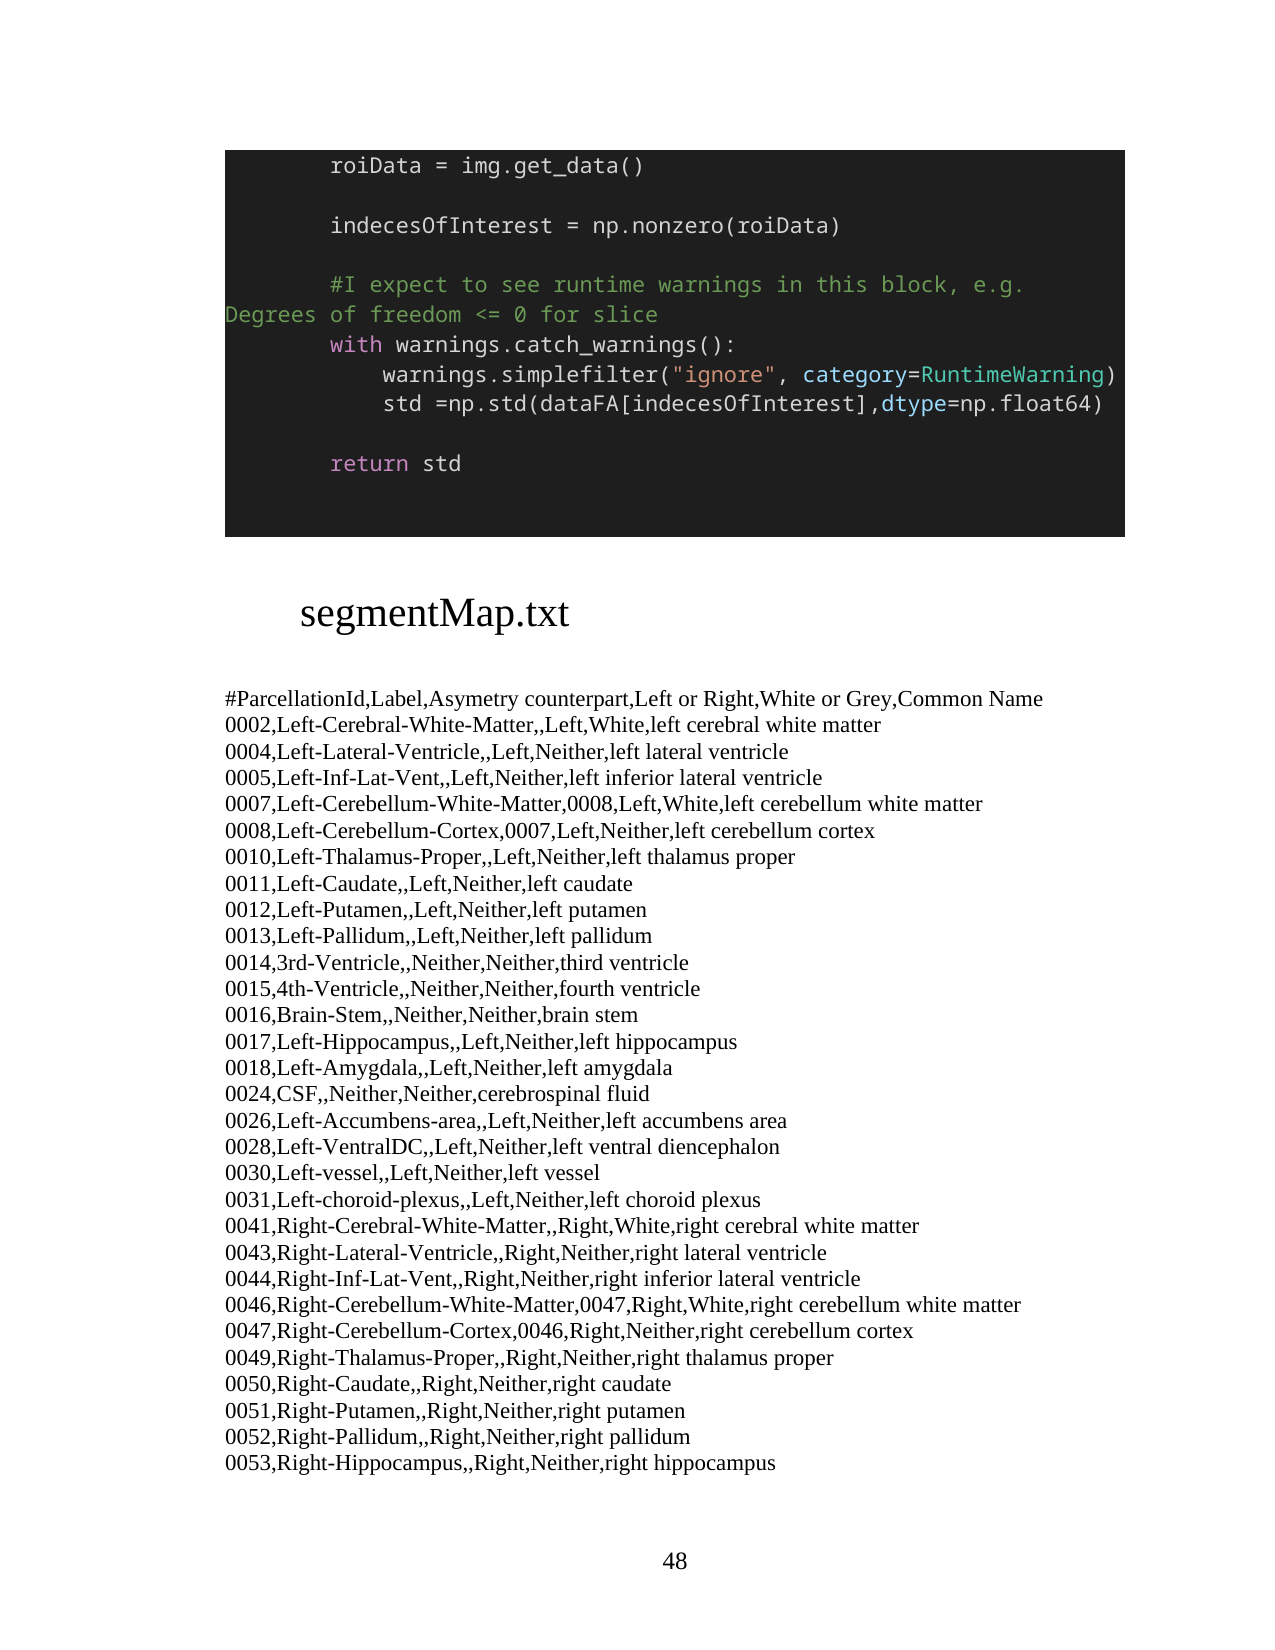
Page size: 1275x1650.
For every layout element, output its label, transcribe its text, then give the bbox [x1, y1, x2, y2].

text 0053,Right-Hippocampus,,Right,Neither,right hippocampus [225, 1449, 1125, 1476]
text 0041,Right-Cerebral-White-Matter,,Right,White,right cerebral white matter [225, 1212, 1125, 1238]
text 0011,Left-Caudate,,Left,Neither,left caudate [225, 869, 1125, 896]
text 0014,3rd-Ventricle,,Neither,Neither,third ventricle [225, 949, 1125, 975]
text 0013,Left-Pallidum,,Left,Neither,left pallidum [225, 922, 1125, 949]
text warnings.simplefilter("ignore", category=RuntimeWarning) [225, 358, 1125, 388]
text 0018,Left-Amygdala,,Left,Neither,left amygdala [225, 1054, 1125, 1080]
text std =np.std(dataFA[indecesOfInterest],dtype=np.float64) [225, 388, 1125, 418]
text 0047,Right-Cerebellum-Cortex,0046,Right,Neither,right cerebellum cortex [225, 1318, 1125, 1344]
text 0052,Right-Pallidum,,Right,Neither,right pallidum [225, 1423, 1125, 1449]
text 0046,Right-Cerebellum-White-Matter,0047,Right,White,right cerebellum white matter [225, 1291, 1125, 1318]
text 0005,Left-Inf-Lat-Vent,,Left,Neither,left inferior lateral ventricle [225, 764, 1125, 791]
text indecesOfInterest = np.nonzero(roiData) [225, 209, 1125, 239]
text 0024,CSF,,Neither,Neither,cerebrospinal fluid [225, 1080, 1125, 1107]
text 0016,Brain-Stem,,Neither,Neither,brain stem [225, 1001, 1125, 1028]
text 0028,Left-VentralDC,,Left,Neither,left ventral diencephalon [225, 1133, 1125, 1159]
text 0004,Left-Lateral-Ventricle,,Left,Neither,left lateral ventricle [225, 738, 1125, 764]
text 0012,Left-Putamen,,Left,Neither,left putamen [225, 896, 1125, 922]
text 0008,Left-Cerebellum-Cortex,0007,Left,Neither,left cerebellum cortex [225, 817, 1125, 843]
text 0030,Left-vessel,,Left,Neither,left vessel [225, 1159, 1125, 1186]
text 0051,Right-Putamen,,Right,Neither,right putamen [225, 1397, 1125, 1423]
text return std [225, 448, 1125, 478]
text 0007,Left-Cerebellum-White-Matter,0008,Left,White,left cerebellum white matter [225, 791, 1125, 817]
text 0043,Right-Lateral-Ventricle,,Right,Neither,right lateral ventricle [225, 1238, 1125, 1265]
text 0044,Right-Inf-Lat-Vent,,Right,Neither,right inferior lateral ventricle [225, 1265, 1125, 1291]
text #I expect to see runtime warnings in this block, e.g. Degrees of freedom <= 0 for slice [225, 269, 1125, 329]
text with warnings.catch_warnings(): [225, 329, 1125, 358]
text #ParcellationId,Label,Asymetry counterpart,Left or Right,White or Grey,Common Name [225, 685, 1125, 711]
text 0010,Left-Thalamus-Proper,,Left,Neither,left thalamus proper [225, 843, 1125, 869]
text 0002,Left-Cerebral-White-Matter,,Left,White,left cerebral white matter [225, 711, 1125, 738]
text 0017,Left-Hippocampus,,Left,Neither,left hippocampus [225, 1028, 1125, 1054]
text 0015,4th-Ventricle,,Neither,Neither,fourth ventricle [225, 975, 1125, 1001]
text 0031,Left-choroid-plexus,,Left,Neither,left choroid plexus [225, 1186, 1125, 1212]
text 0049,Right-Thalamus-Proper,,Right,Neither,right thalamus proper [225, 1344, 1125, 1370]
text 0026,Left-Accumbens-area,,Left,Neither,left accumbens area [225, 1107, 1125, 1133]
text 0050,Right-Caudate,,Right,Neither,right caudate [225, 1370, 1125, 1397]
subtitle segmentMap.txt [225, 587, 1125, 635]
text roiData = img.get_data() [225, 150, 1125, 180]
